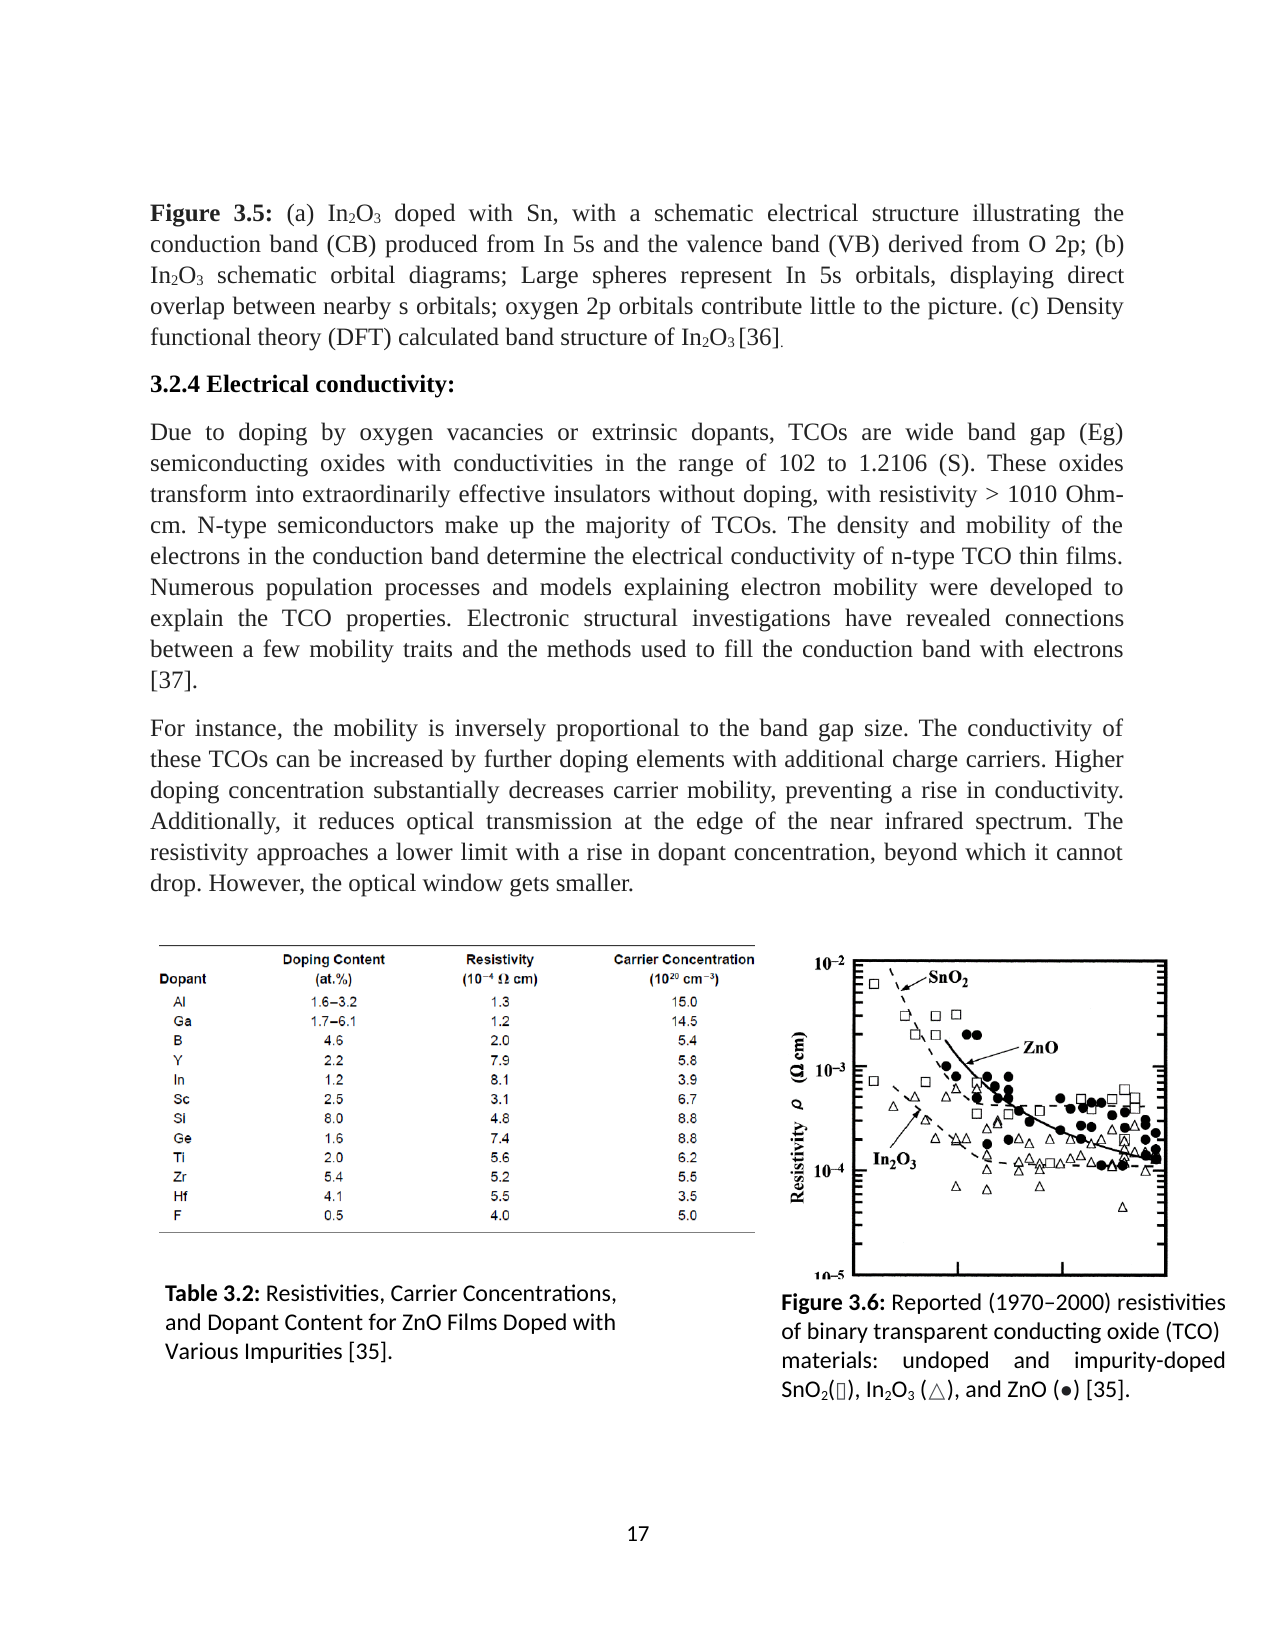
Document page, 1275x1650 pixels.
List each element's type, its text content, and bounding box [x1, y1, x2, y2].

text Figure 3.5: (a) In2O3 doped with Sn, with a schematic electrical structure illustrating the conduction band (CB) produced from In 5s and the valence band (VB) derived from O 2p; (b) In2O3 schematic orbital diagrams; Large spheres represent In 5s orbitals, displaying direct overlap between nearby s orbitals; oxygen 2p orbitals contribute little to the picture. (c) Density functional theory (DFT) calculated band structure of In2O3 [36]. [150, 319, 1125, 351]
text 3.2.4 Electrical conductivity: [150, 369, 1125, 398]
text Figure 3.5: (a) In2O3 doped with Sn, with a schematic electrical structure illustrating the conduction band (CB) produced from In 5s and the valence band (VB) derived from O 2p; (b) In2O3 schematic orbital diagrams; Large spheres represent In 5s orbitals, displaying direct overlap between nearby s orbitals; oxygen 2p orbitals contribute little to the picture. (c) Density functional theory (DFT) calculated band structure of In2O3 [36]. [150, 257, 1125, 291]
picture [150, 937, 1194, 1279]
